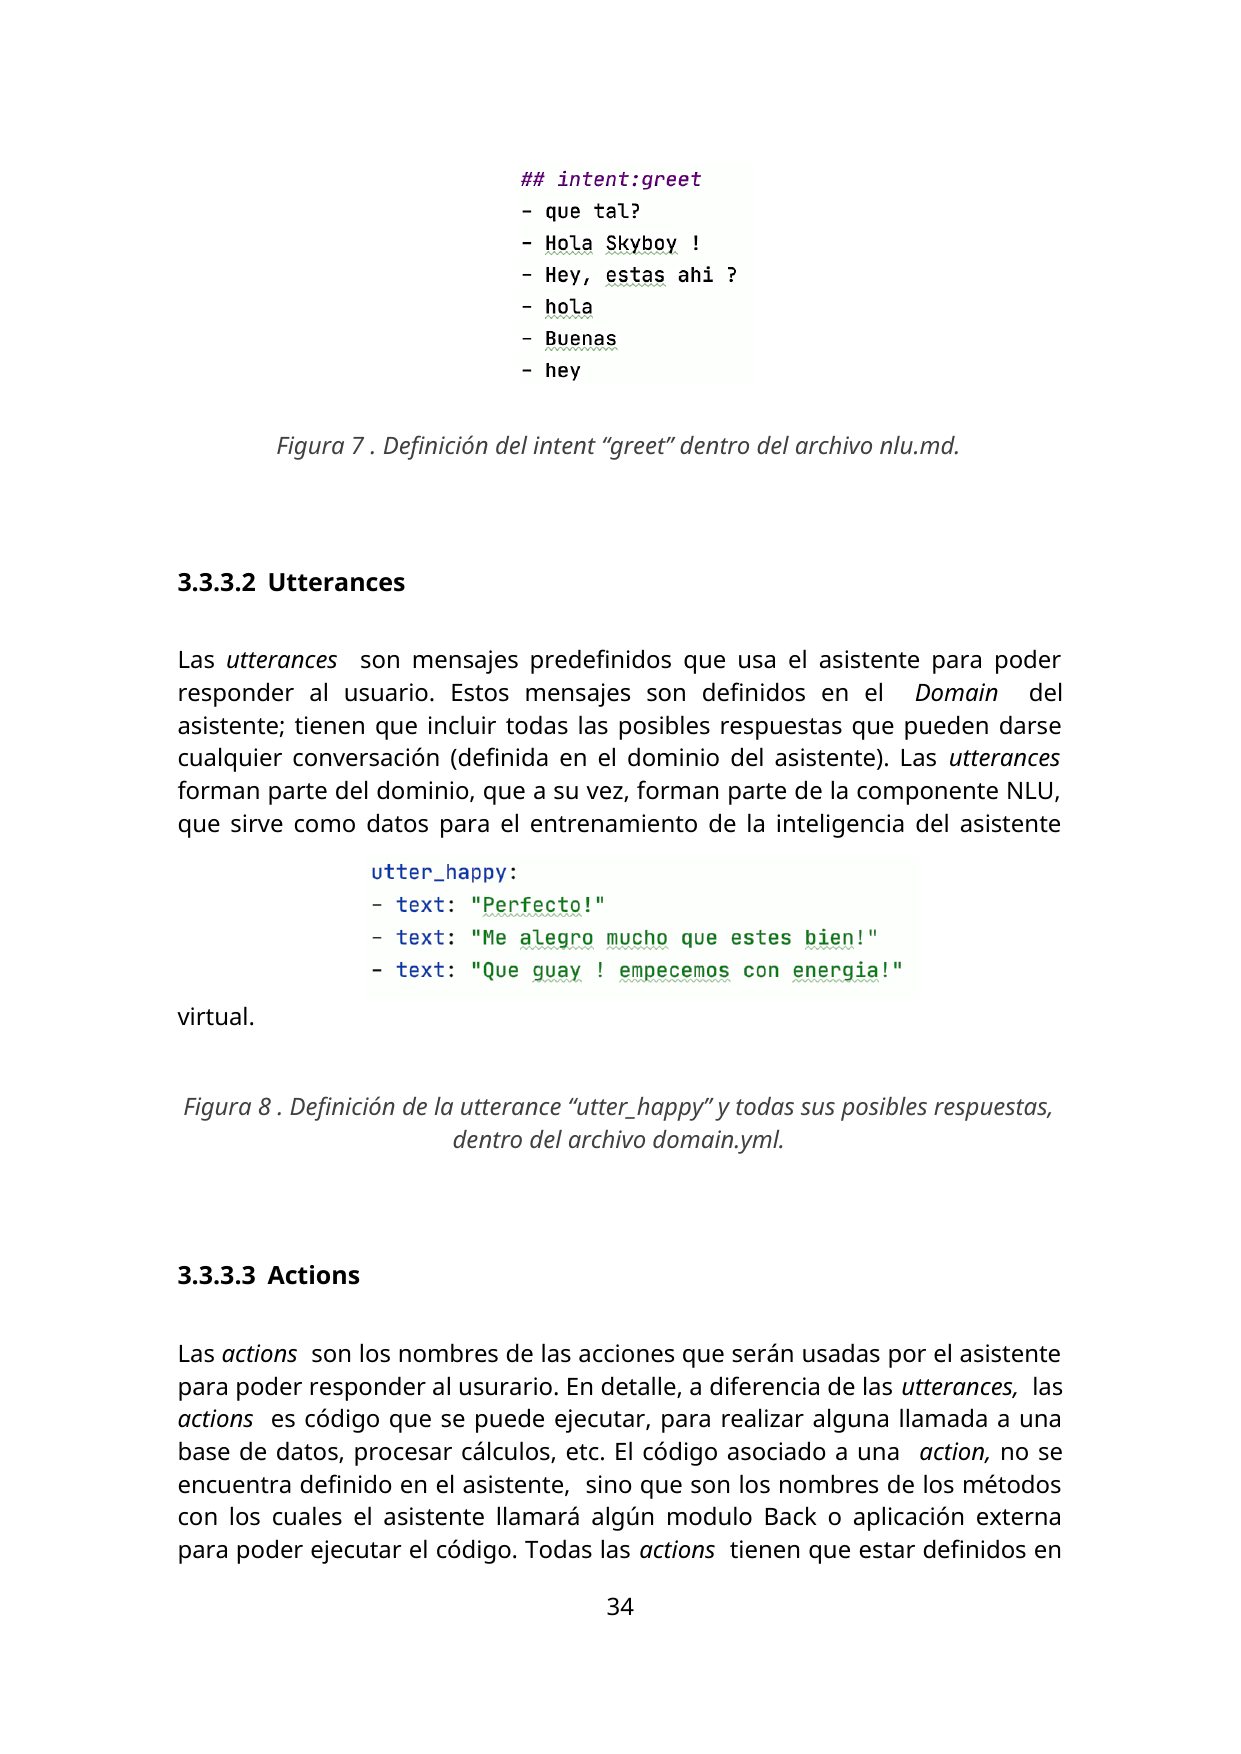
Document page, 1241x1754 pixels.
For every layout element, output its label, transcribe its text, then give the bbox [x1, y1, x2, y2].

text Figura 7 . Definición del intent “greet” dentro del archivo nlu.md. [177, 429, 1063, 461]
text Las utterances son mensajes predefinidos que usa el asistente para poder responder al usuario. Estos mensajes son definidos en el Domain del asistente; tienen que incluir todas las posibles respuestas que pueden darse cualquier conversación (definida en el dominio del asistente). Las utterances forman parte del dominio, que a su vez, forman parte de la componente NLU, que sirve como datos para el entrenamiento de la inteligencia del asistente virtual. [177, 643, 1063, 1032]
text Figura 8 . Definición de la utterance “utter_happy” y todas sus posibles respuestas, dentro del archivo domain.yml. [177, 1090, 1063, 1155]
picture [519, 164, 755, 384]
subtitle Utterances [177, 564, 1063, 598]
subtitle Actions [177, 1258, 1063, 1292]
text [177, 1337, 1063, 1565]
picture [366, 857, 919, 1000]
